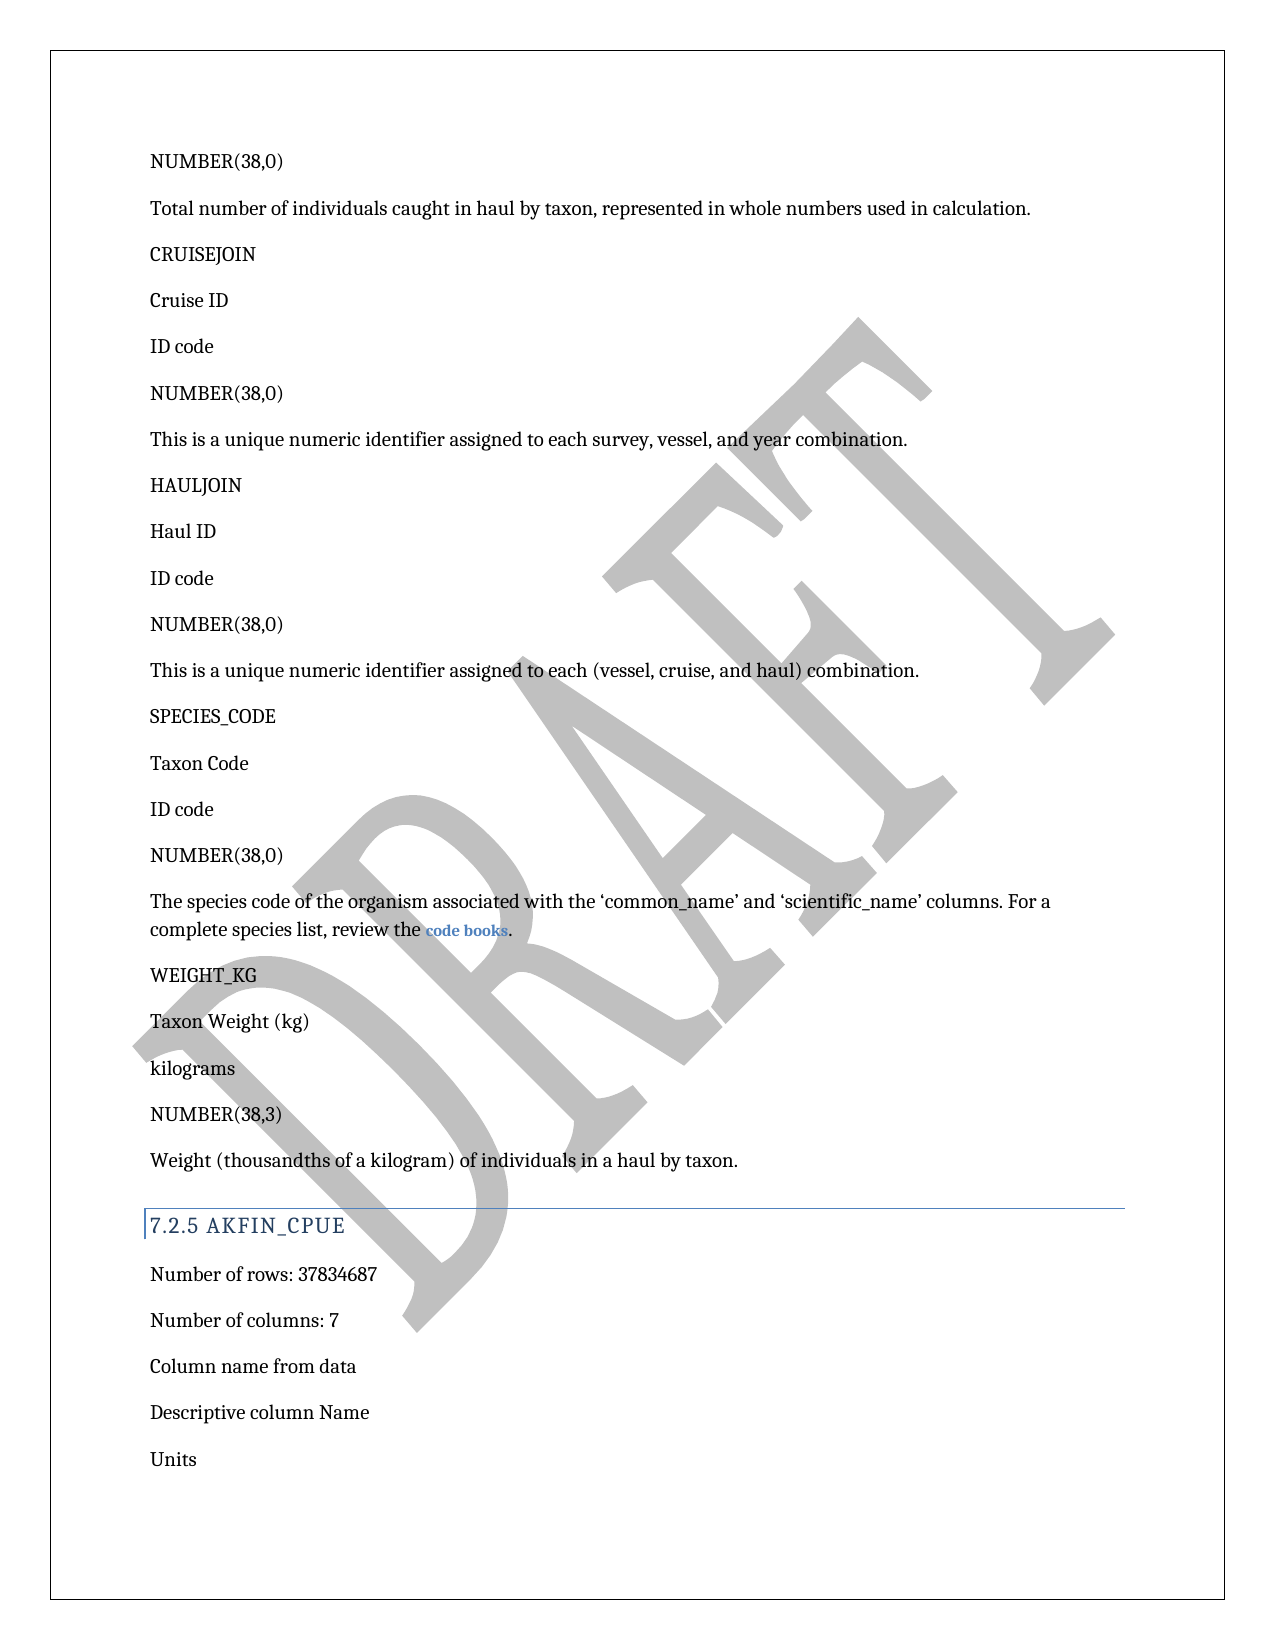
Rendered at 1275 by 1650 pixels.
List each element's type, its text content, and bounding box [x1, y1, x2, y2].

text HAULJOIN [150, 474, 1125, 498]
text ID code [150, 566, 1125, 590]
text This is a unique numeric identifier assigned to each (vessel, cruise, and haul) combination. [150, 659, 1125, 683]
text Descriptive column Name [150, 1401, 1125, 1425]
text Total number of individuals caught in haul by taxon, represented in whole numbers used in calculation. [150, 196, 1125, 220]
text Haul ID [150, 520, 1125, 544]
text NUMBER(38,0) [150, 844, 1125, 868]
text This is a unique numeric identifier assigned to each survey, vessel, and year combination. [150, 427, 1125, 451]
text Taxon Code [150, 751, 1125, 775]
text CRUISEJOIN [150, 242, 1125, 266]
text Units [150, 1447, 1125, 1471]
text Number of columns: 7 [150, 1308, 1125, 1332]
text NUMBER(38,0) [150, 150, 1125, 174]
text NUMBER(38,0) [150, 381, 1125, 405]
text Cruise ID [150, 289, 1125, 313]
text Taxon Weight (kg) [150, 1010, 1125, 1034]
text SPECIES_CODE [150, 705, 1125, 729]
text NUMBER(38,3) [150, 1102, 1125, 1126]
text kilograms [150, 1056, 1125, 1080]
subtitle 7.2.5 AKFIN_CPUE [146, 1209, 1125, 1239]
text Weight (thousandths of a kilogram) of individuals in a haul by taxon. [150, 1149, 1125, 1173]
text Number of rows: 37834687 [150, 1262, 1125, 1286]
text Column name from data [150, 1355, 1125, 1379]
text ID code [150, 335, 1125, 359]
text NUMBER(38,0) [150, 612, 1125, 636]
text The species code of the organism associated with the ‘common_name’ and ‘scientific_name’ columns. For a complete species list, review the code books. [150, 890, 1125, 941]
text WEIGHT_KG [150, 964, 1125, 988]
text ID code [150, 797, 1125, 821]
